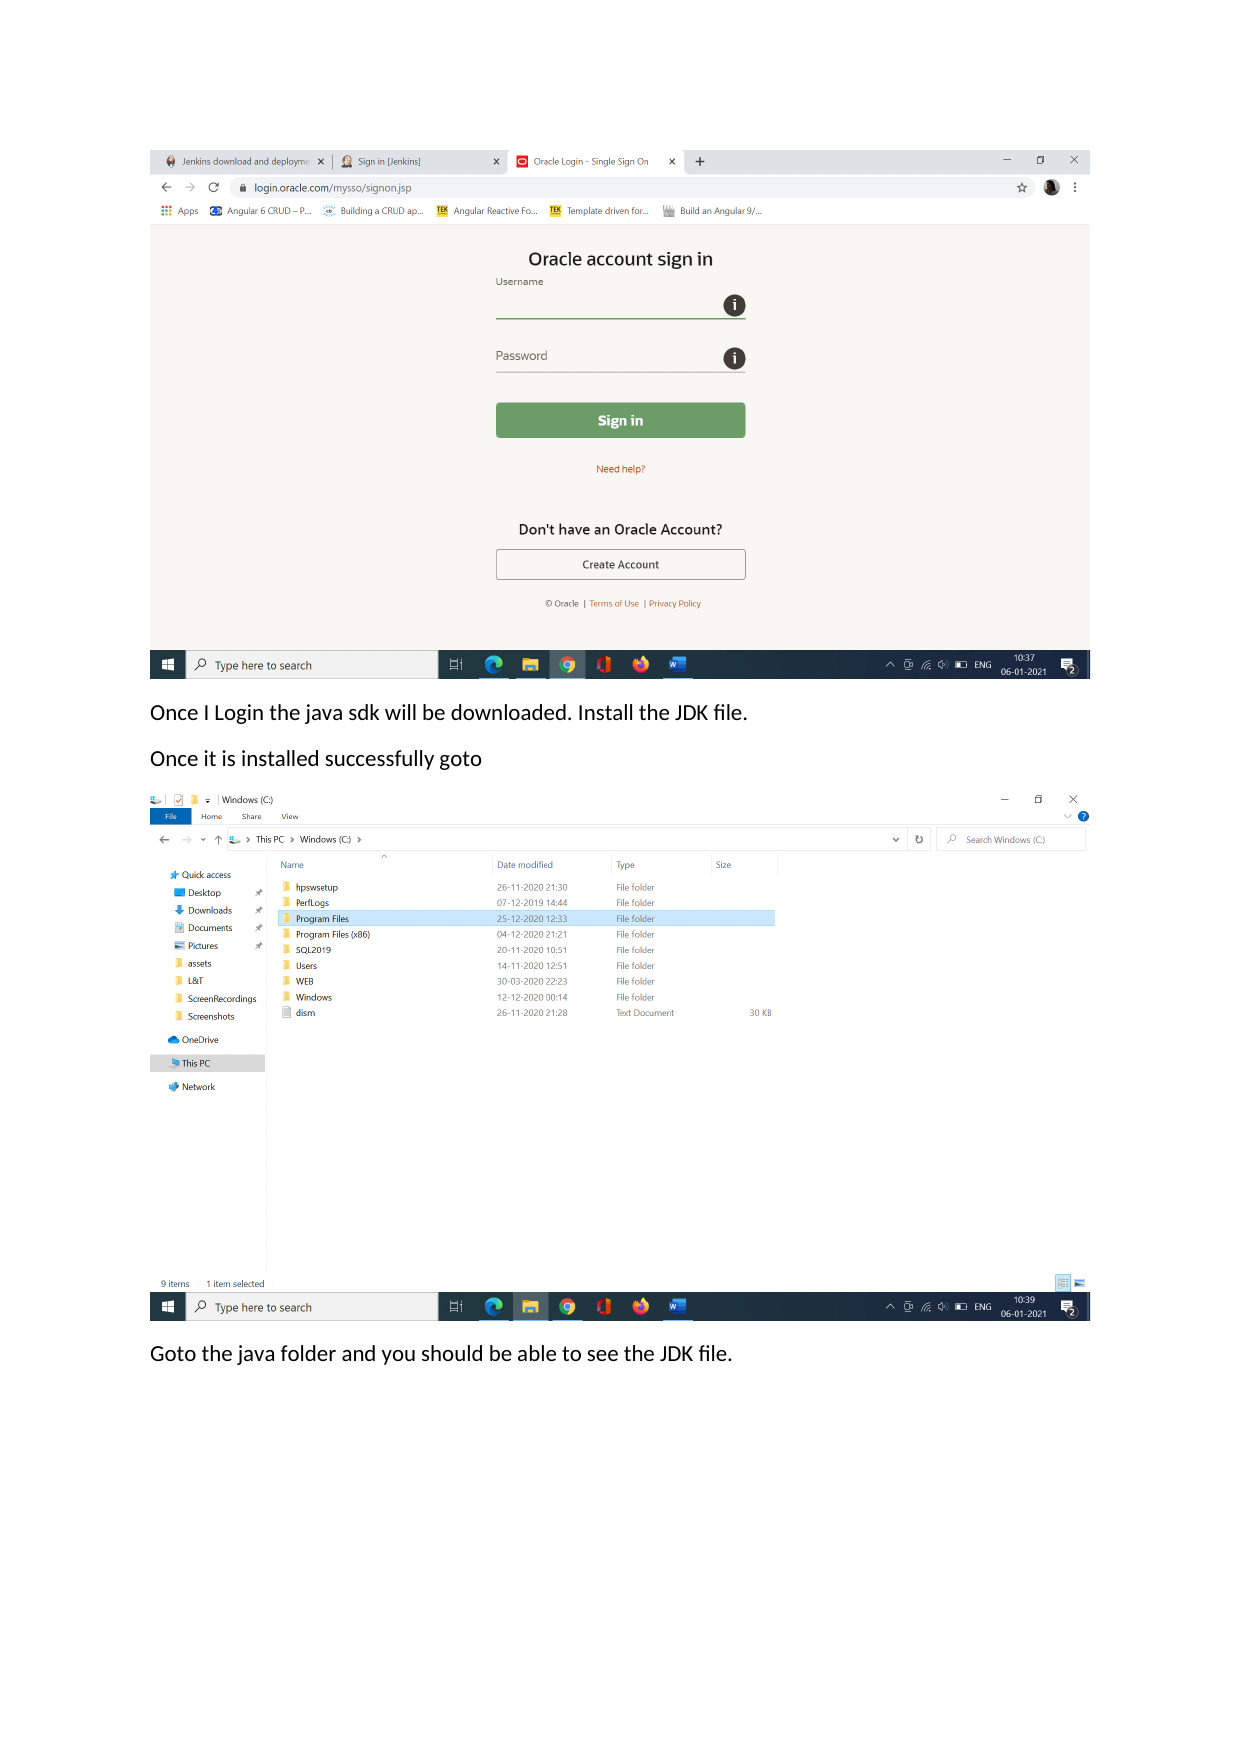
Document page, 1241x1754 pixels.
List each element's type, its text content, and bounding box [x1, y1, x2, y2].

text Once it is installed successfully goto [150, 744, 1090, 773]
text Goto the java folder and you should be able to see the JDK file. [150, 1339, 1090, 1367]
picture [150, 791, 1091, 1321]
text Once I Login the java sdk will be downloaded. Install the JDK file. [150, 698, 1090, 726]
picture [150, 150, 1091, 679]
